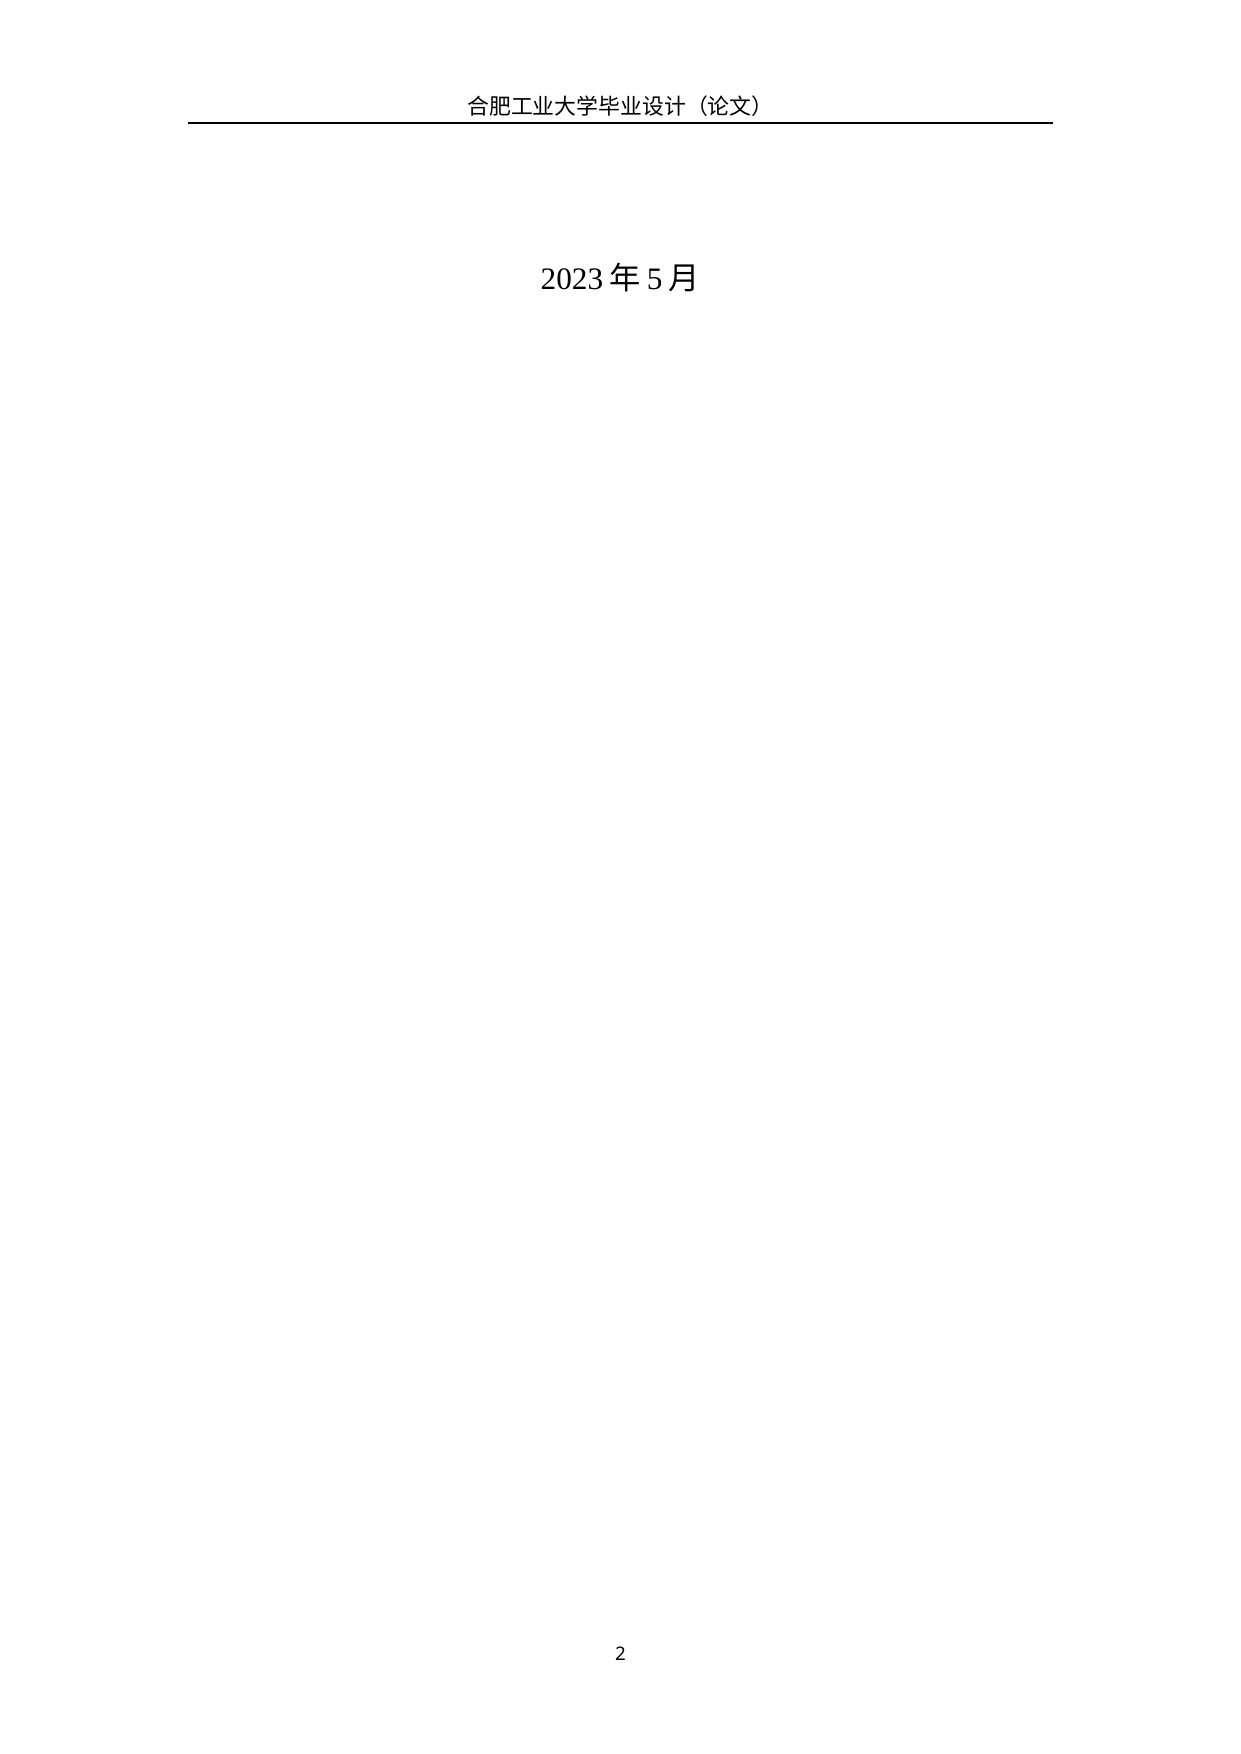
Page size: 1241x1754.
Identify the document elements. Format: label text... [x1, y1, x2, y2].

text 2023年5月 [187, 243, 1053, 308]
